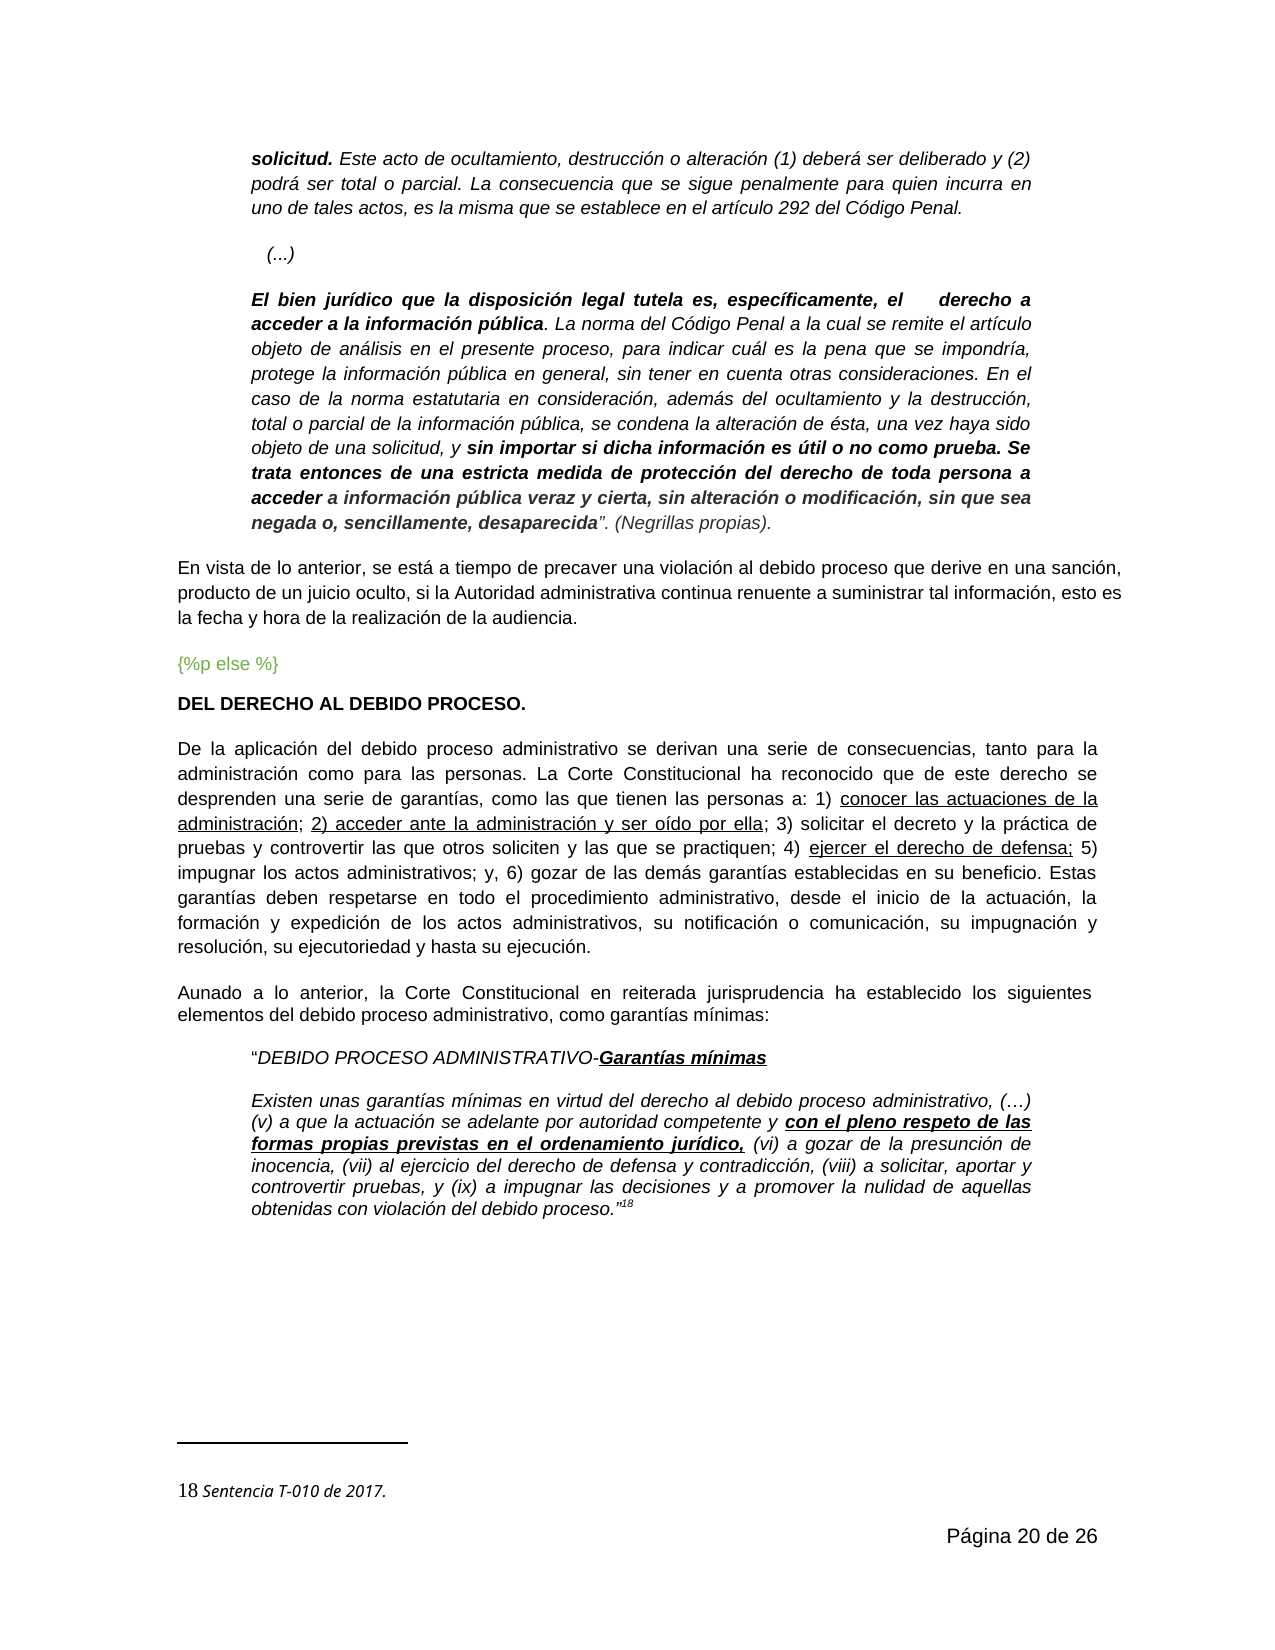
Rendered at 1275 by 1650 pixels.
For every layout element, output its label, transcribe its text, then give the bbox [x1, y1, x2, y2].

text Existen unas garantías mínimas en virtud del derecho al debido proceso administrativo, (…) (v) a que la actuación se adelante por autoridad competente y con el pleno respeto de las formas propias previstas en el ordenamiento jurídico, (vi) a gozar de la presunción de inocencia, (vii) al ejercicio del derecho de defensa y contradicción, (viii) a solicitar, aportar y controvertir pruebas, y (ix) a impugnar las decisiones y a promover la nulidad de aquellas obtenidas con violación del debido proceso.” [251, 1090, 1034, 1219]
text {%p else %} [177, 652, 1098, 674]
text El bien jurídico que la disposición legal tutela es, específicamente, el derecho a acceder a la información pública. La norma del Código Penal a la cual se remite el artículo objeto de análisis en el presente proceso, para indicar cuál es la pena que se impondría, protege la información pública en general, sin tener en cuenta otras consideraciones. En el caso de la norma estatutaria en consideración, además del ocultamiento y la destrucción, total o parcial de la información pública, se condena la alteración de ésta, una vez haya sido objeto de una solicitud, y sin importar si dicha información es útil o no como prueba. Se trata entonces de una estricta medida de protección del derecho de toda persona a acceder a información pública veraz y cierta, sin alteración o modificación, sin que sea negada o, sencillamente, desaparecida”. (Negrillas propias). [251, 288, 1034, 533]
text DEL DERECHO AL DEBIDO PROCESO. [177, 692, 1122, 714]
text (...) [251, 243, 1034, 264]
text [251, 148, 1034, 219]
text En vista de lo anterior, se está a tiempo de precaver una violación al debido proceso que derive en una sanción, producto de un juicio oculto, si la Autoridad administrativa continua renuente a suministrar tal información, esto es la fecha y hora de la realización de la audiencia. [177, 557, 1122, 628]
text Aunado a lo anterior, la Corte Constitucional en reiterada jurisprudencia ha establecido los siguientes elementos del debido proceso administrativo, como garantías mínimas: [177, 982, 1093, 1025]
text De la aplicación del debido proceso administrativo se derivan una serie de consecuencias, tanto para la administración como para las personas. La Corte Constitucional ha reconocido que de este derecho se desprenden una serie de garantías, como las que tienen las personas a: 1) conocer las actuaciones de la administración; 2) acceder ante la administración y ser oído por ella; 3) solicitar el decreto y la práctica de pruebas y controvertir las que otros soliciten y las que se practiquen; 4) ejercer el derecho de defensa; 5) impugnar los actos administrativos; y, 6) gozar de las demás garantías establecidas en su beneficio. Estas garantías deben respetarse en todo el procedimiento administrativo, desde el inicio de la actuación, la formación y expedición de los actos administrativos, su notificación o comunicación, su impugnación y resolución, su ejecutoriedad y hasta su ejecución. [177, 738, 1098, 958]
text “DEBIDO PROCESO ADMINISTRATIVO-Garantías mínimas [177, 1047, 1034, 1068]
